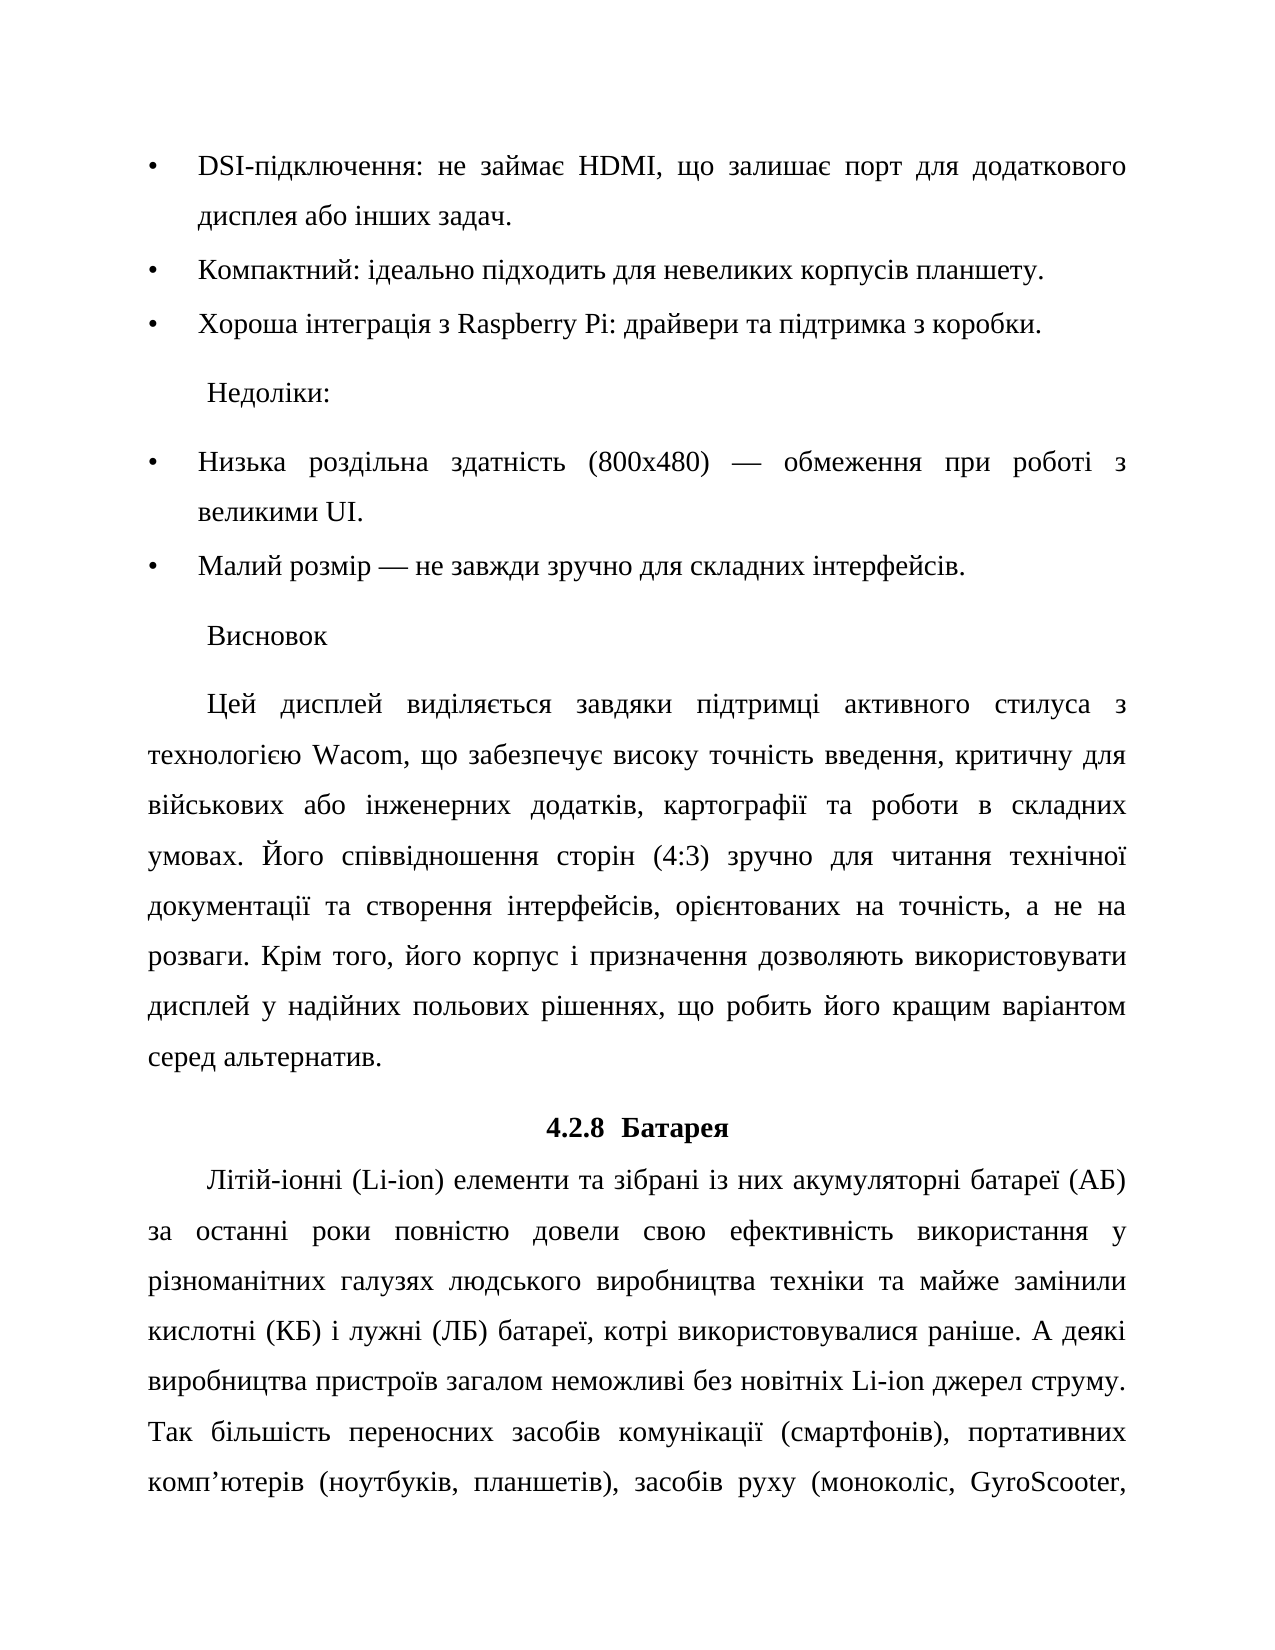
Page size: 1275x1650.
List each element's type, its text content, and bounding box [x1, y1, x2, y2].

subtitle Батарея [148, 1110, 1127, 1143]
list Хороша інтеграція з Raspberry Pi: драйвери та підтримка з коробки. [148, 306, 1127, 339]
text Висновок [148, 618, 1127, 651]
text Цей дисплей виділяється завдяки підтримці активного стилуса з технологією Wacom, що забезпечує високу точність введення, критичну для військових або інженерних додатків, картографії та роботи в складних умовах. Його співвідношення сторін (4:3) зручно для читання технічної документації та створення інтерфейсів, орієнтованих на точність, а не на розваги. Крім того, його корпус і призначення дозволяють використовувати дисплей у надійних польових рішеннях, що робить його кращим варіантом серед альтернатив. [148, 687, 1127, 1072]
text Недоліки: [148, 375, 1127, 409]
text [148, 1162, 1127, 1498]
list DSI-підключення: не займає HDMI, що залишає порт для додаткового дисплея або інших задач. [148, 148, 1127, 231]
list Компактний: ідеально підходить для невеликих корпусів планшету. [148, 252, 1127, 286]
list Низька роздільна здатність (800x480) — обмеження при роботі з великими UI. [148, 444, 1127, 528]
list Малий розмір — не завжди зручно для складних інтерфейсів. [148, 548, 1127, 582]
